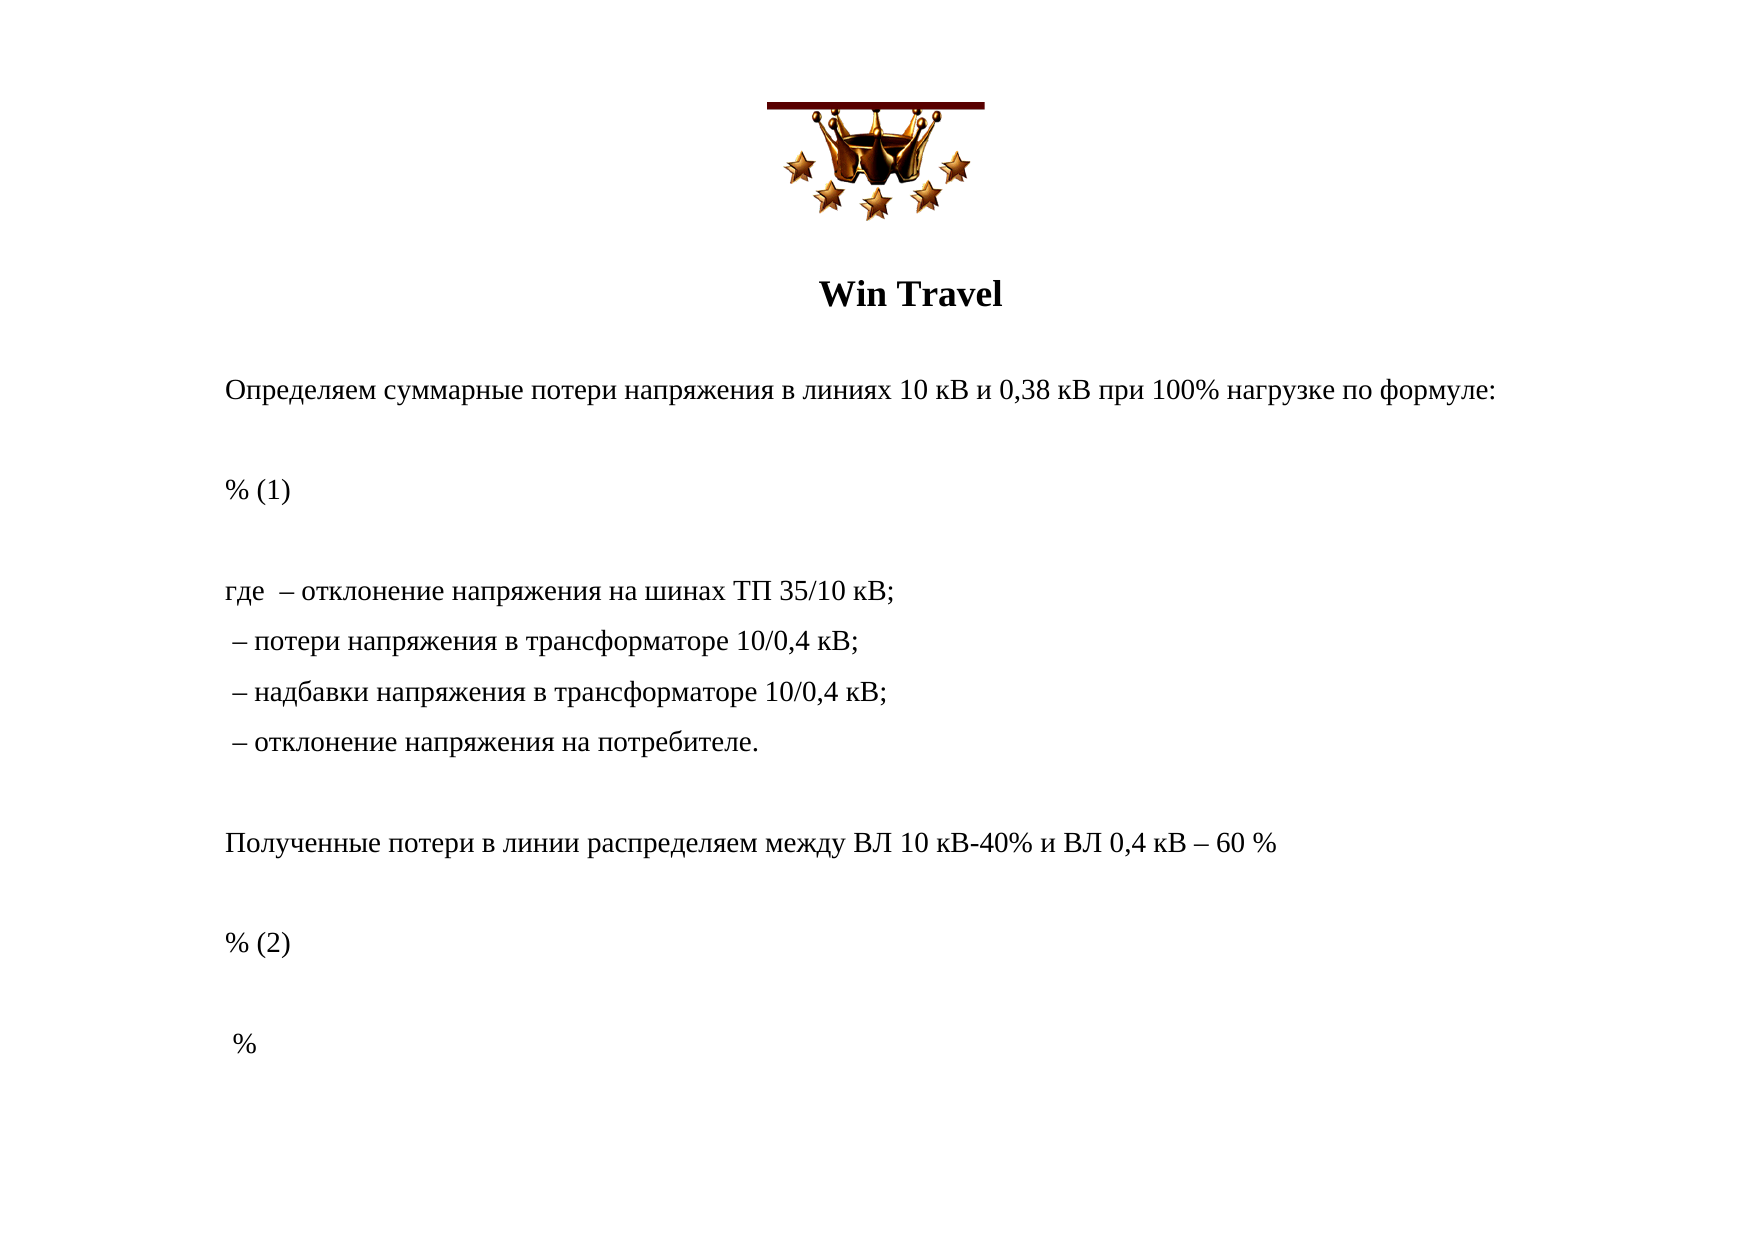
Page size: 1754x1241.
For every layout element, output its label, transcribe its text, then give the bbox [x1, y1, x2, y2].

text – потери напряжения в трансформаторе 10/0,4 кВ; [150, 623, 1679, 657]
text % (2) [150, 925, 1679, 959]
text где – отклонение напряжения на шинах ТП 35/10 кВ; [150, 573, 1679, 607]
text % (1) [150, 472, 1679, 506]
text – отклонение напряжения на потребителе. [150, 724, 1679, 758]
text – надбавки напряжения в трансформаторе 10/0,4 кВ; [150, 674, 1679, 707]
picture [767, 102, 985, 221]
text Определяем суммарные потери напряжения в линиях 10 кВ и 0,38 кВ при 100% нагрузке по формуле: [150, 372, 1679, 405]
text Полученные потери в линии распределяем между ВЛ 10 кВ-40% и ВЛ 0,4 кВ – 60 % [150, 825, 1679, 858]
text % [150, 1026, 1679, 1059]
